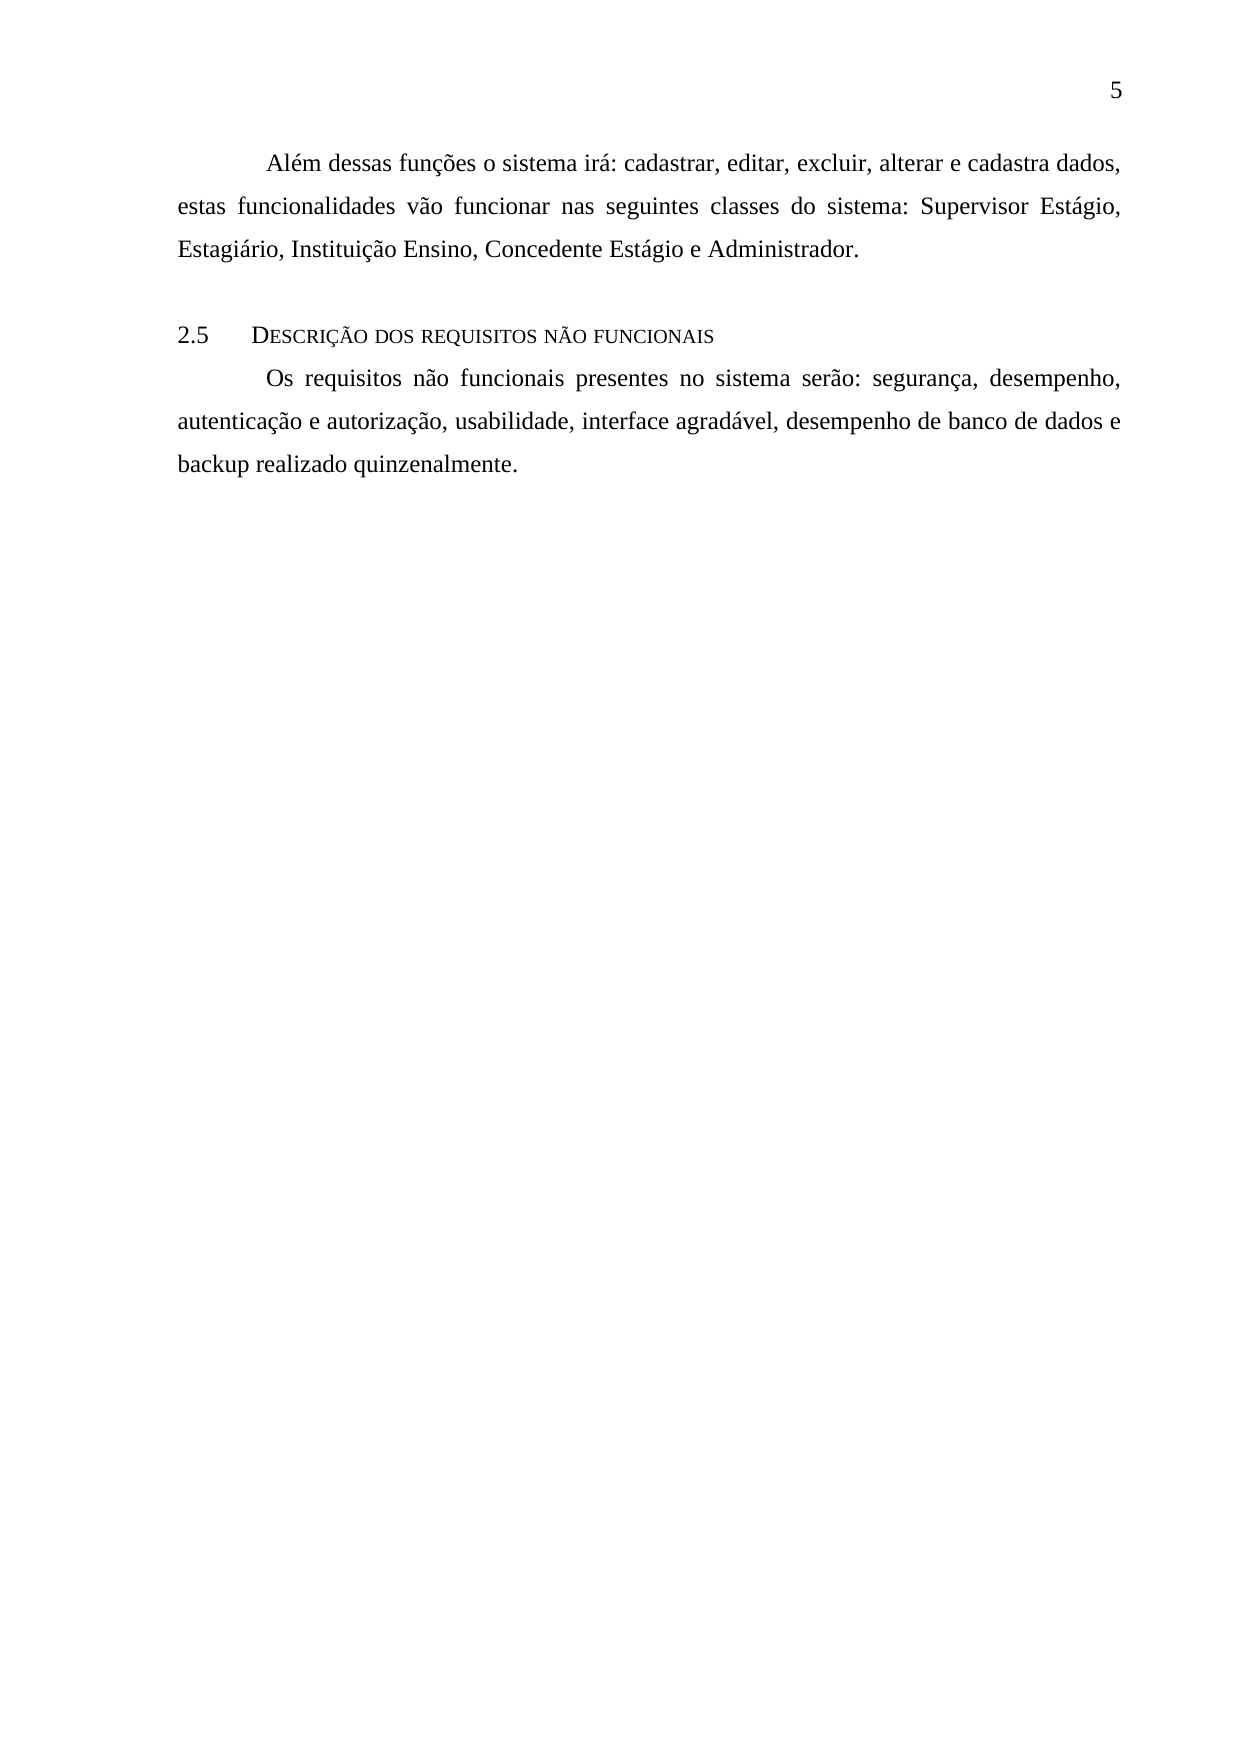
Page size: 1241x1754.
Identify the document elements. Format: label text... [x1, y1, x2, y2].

text Além dessas funções o sistema irá: cadastrar, editar, excluir, alterar e cadastra dados, estas funcionalidades vão funcionar nas seguintes classes do sistema: Supervisor Estágio, Estagiário, Instituição Ensino, Concedente Estágio e Administrador. [177, 148, 1122, 263]
subtitle Descrição dos requisitos não funcionais [177, 320, 1122, 349]
text Os requisitos não funcionais presentes no sistema serão: segurança, desempenho, autenticação e autorização, usabilidade, interface agradável, desempenho de banco de dados e backup realizado quinzenalmente. [177, 363, 1122, 478]
